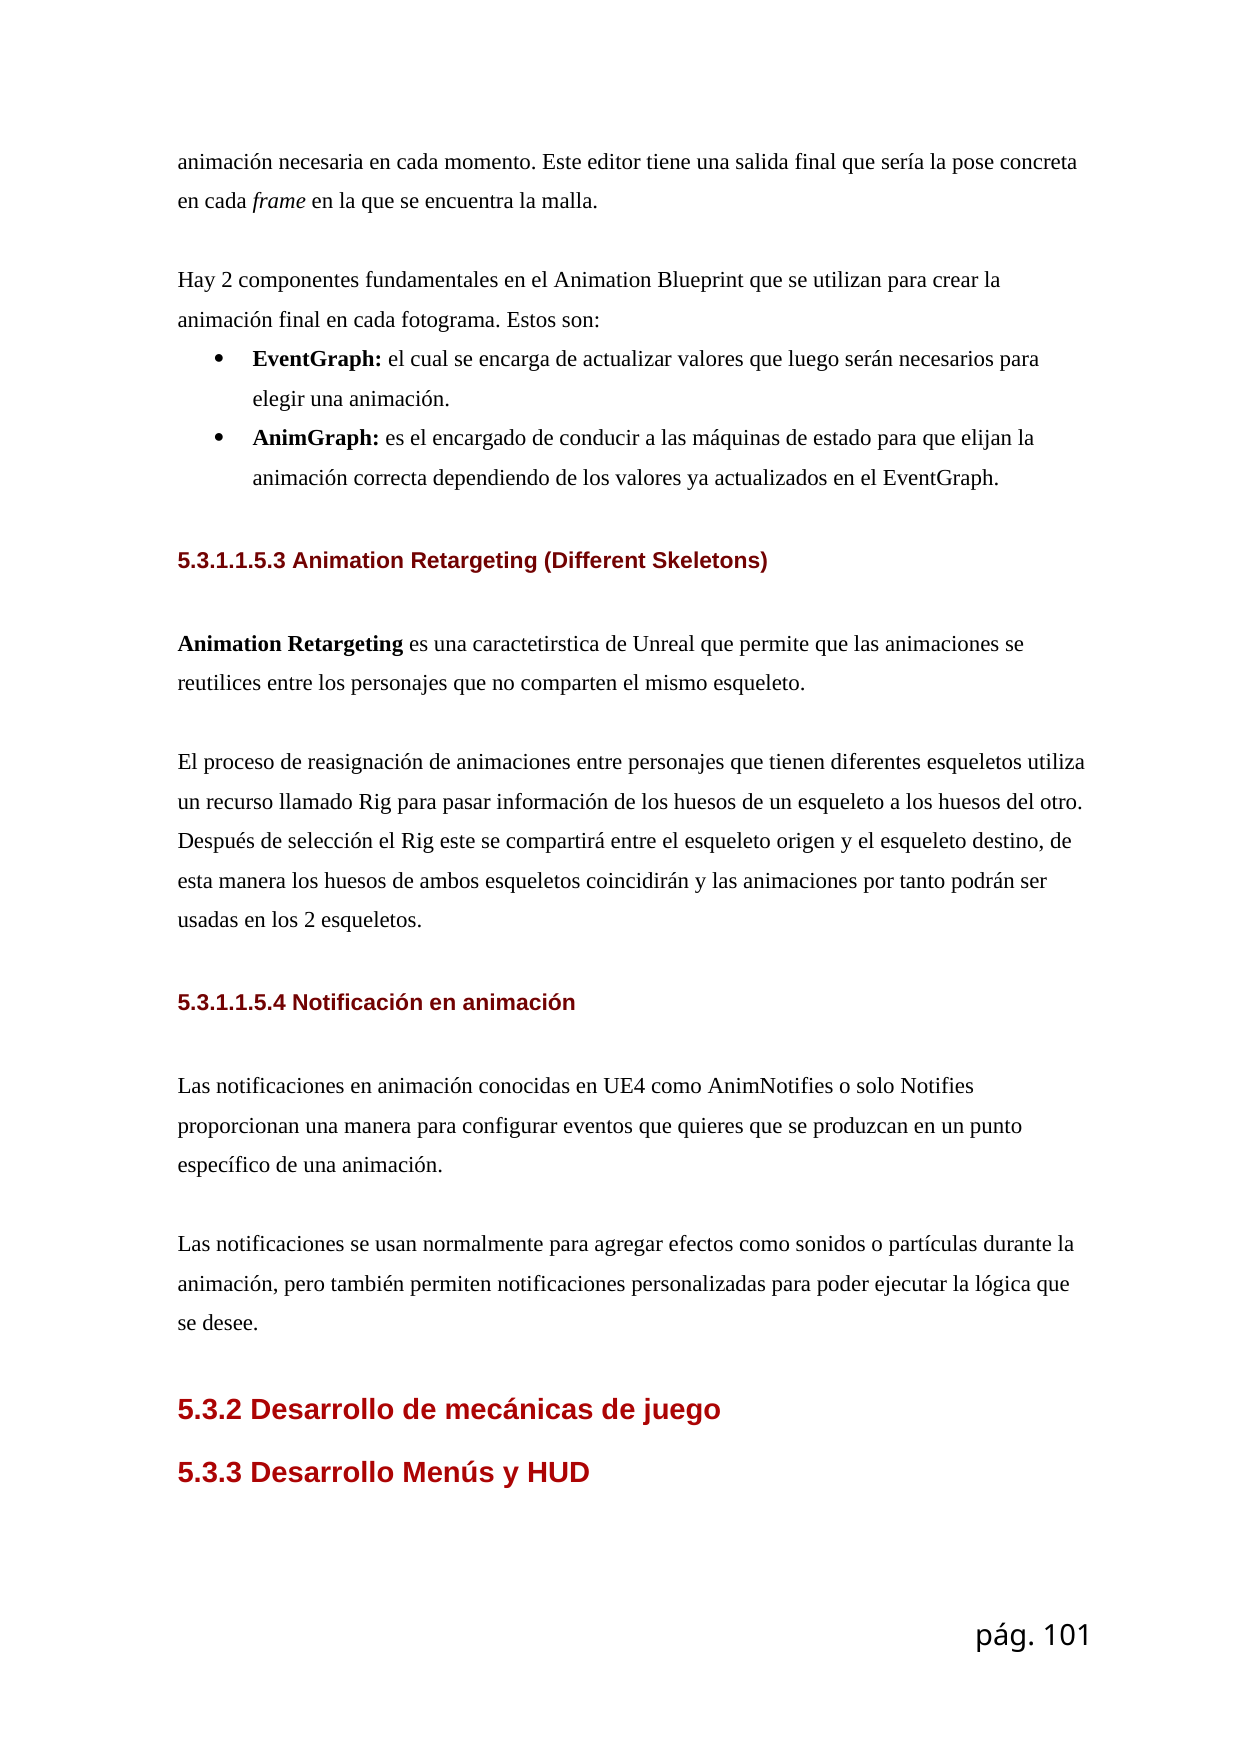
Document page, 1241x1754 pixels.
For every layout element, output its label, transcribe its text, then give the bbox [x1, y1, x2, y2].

text El proceso de reasignación de animaciones entre personajes que tienen diferentes esqueletos utiliza un recurso llamado Rig para pasar información de los huesos de un esqueleto a los huesos del otro. Después de selección el Rig este se compartirá entre el esqueleto origen y el esqueleto destino, de esta manera los huesos de ambos esqueletos coincidirán y las animaciones por tanto podrán ser usadas en los 2 esqueletos. [177, 748, 1092, 932]
subtitle 5.3.2 Desarrollo de mecánicas de juego [177, 1392, 1092, 1426]
subtitle 5.3.1.1.5.3 Animation Retargeting (Different Skeletons) [177, 547, 1092, 573]
text Las notificaciones en animación conocidas en UE4 como AnimNotifies o solo Notifies proporcionan una manera para configurar eventos que quieres que se produzcan en un punto específico de una animación. [177, 1072, 1092, 1178]
subtitle 5.3.1.1.5.4 Notificación en animación [177, 989, 1092, 1016]
text Hay 2 componentes fundamentales en el Animation Blueprint que se utilizan para crear la animación final en cada fotograma. Estos son: [177, 266, 1092, 332]
list AnimGraph: es el encargado de conducir a las máquinas de estado para que elijan la animación correcta dependiendo de los valores ya actualizados en el EventGraph. [215, 424, 1092, 490]
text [177, 148, 1092, 213]
list EventGraph: el cual se encarga de actualizar valores que luego serán necesarios para elegir una animación. [215, 345, 1092, 411]
text Animation Retargeting es una caractetirstica de Unreal que permite que las animaciones se reutilices entre los personajes que no comparten el mismo esqueleto. [177, 630, 1092, 696]
text Las notificaciones se usan normalmente para agregar efectos como sonidos o partículas durante la animación, pero también permiten notificaciones personalizadas para poder ejecutar la lógica que se desee. [177, 1230, 1092, 1336]
subtitle 5.3.3 Desarrollo Menús y HUD [177, 1455, 1092, 1489]
